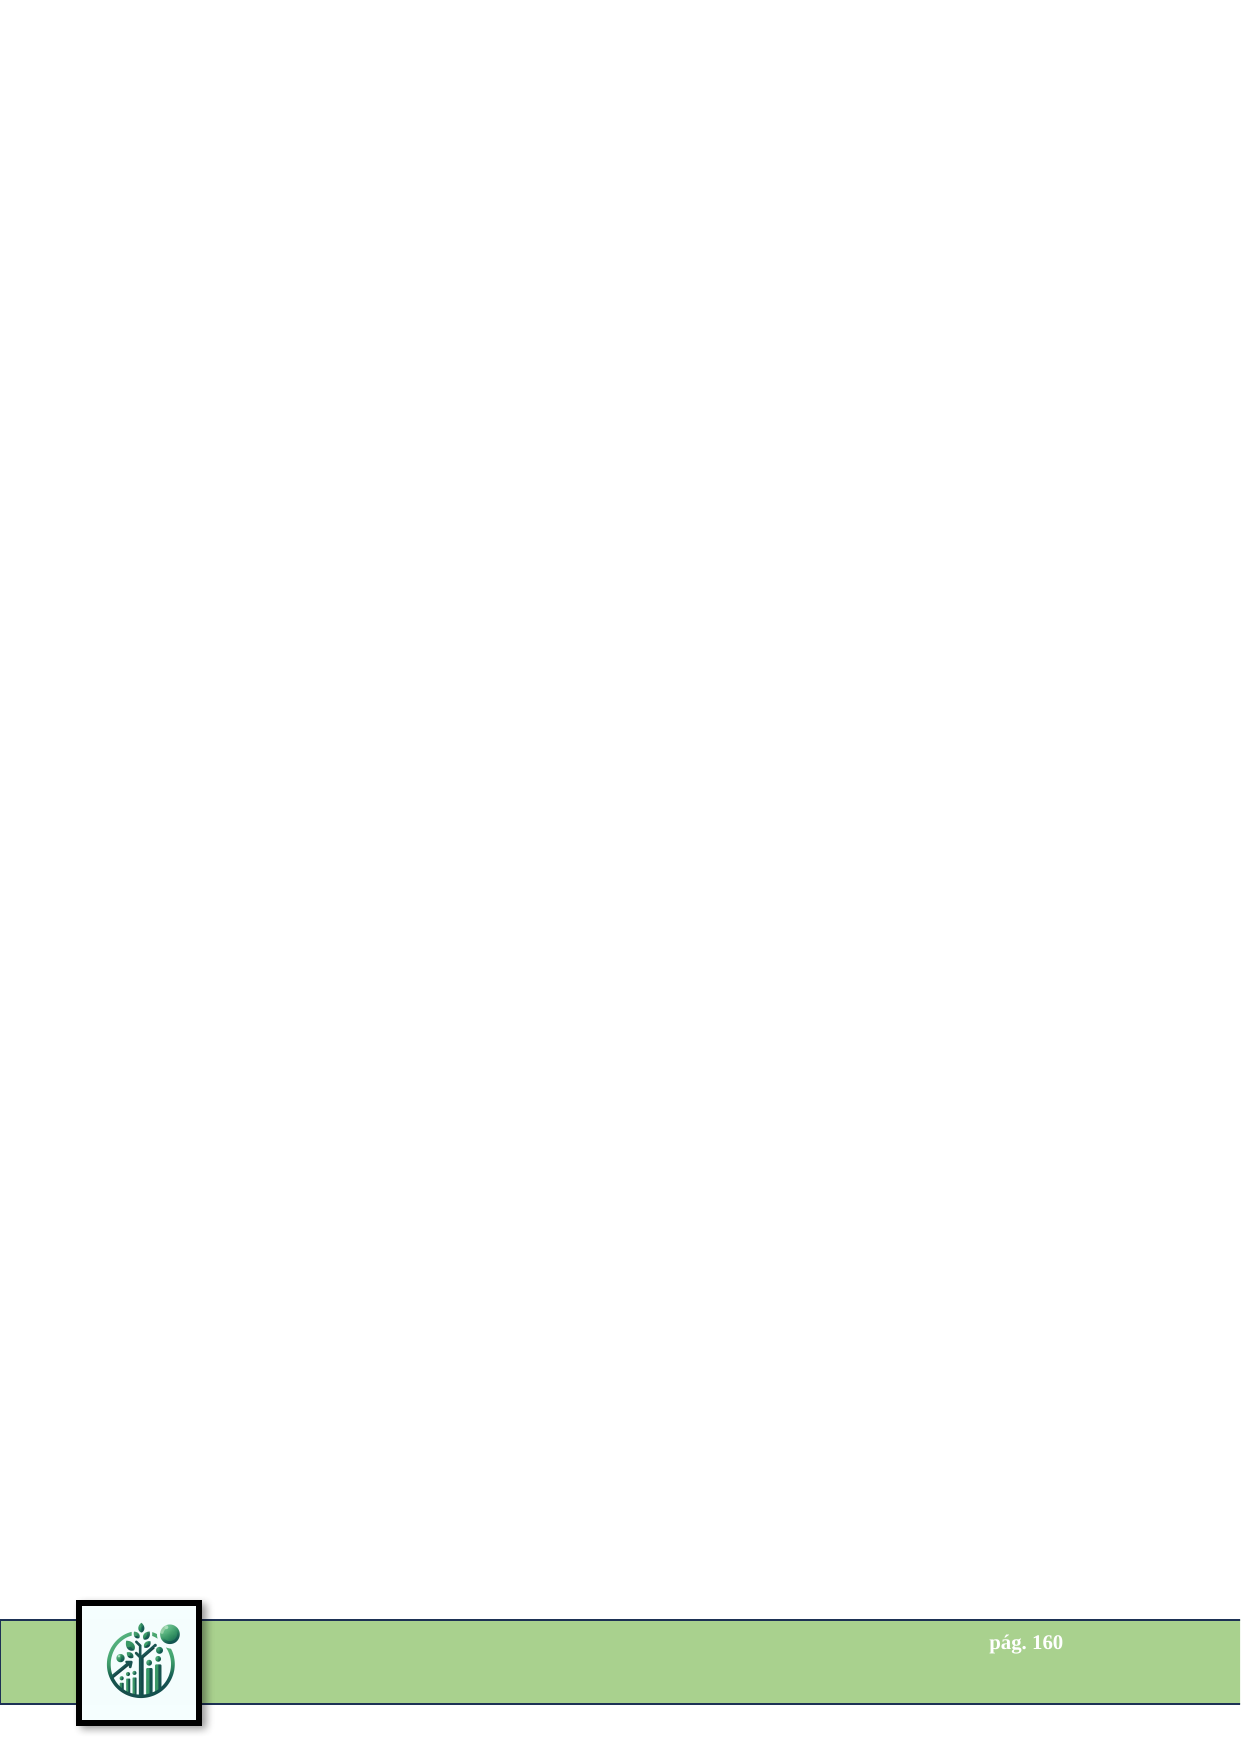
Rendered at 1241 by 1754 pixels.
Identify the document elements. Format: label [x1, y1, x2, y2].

picture [82, 1606, 196, 1720]
